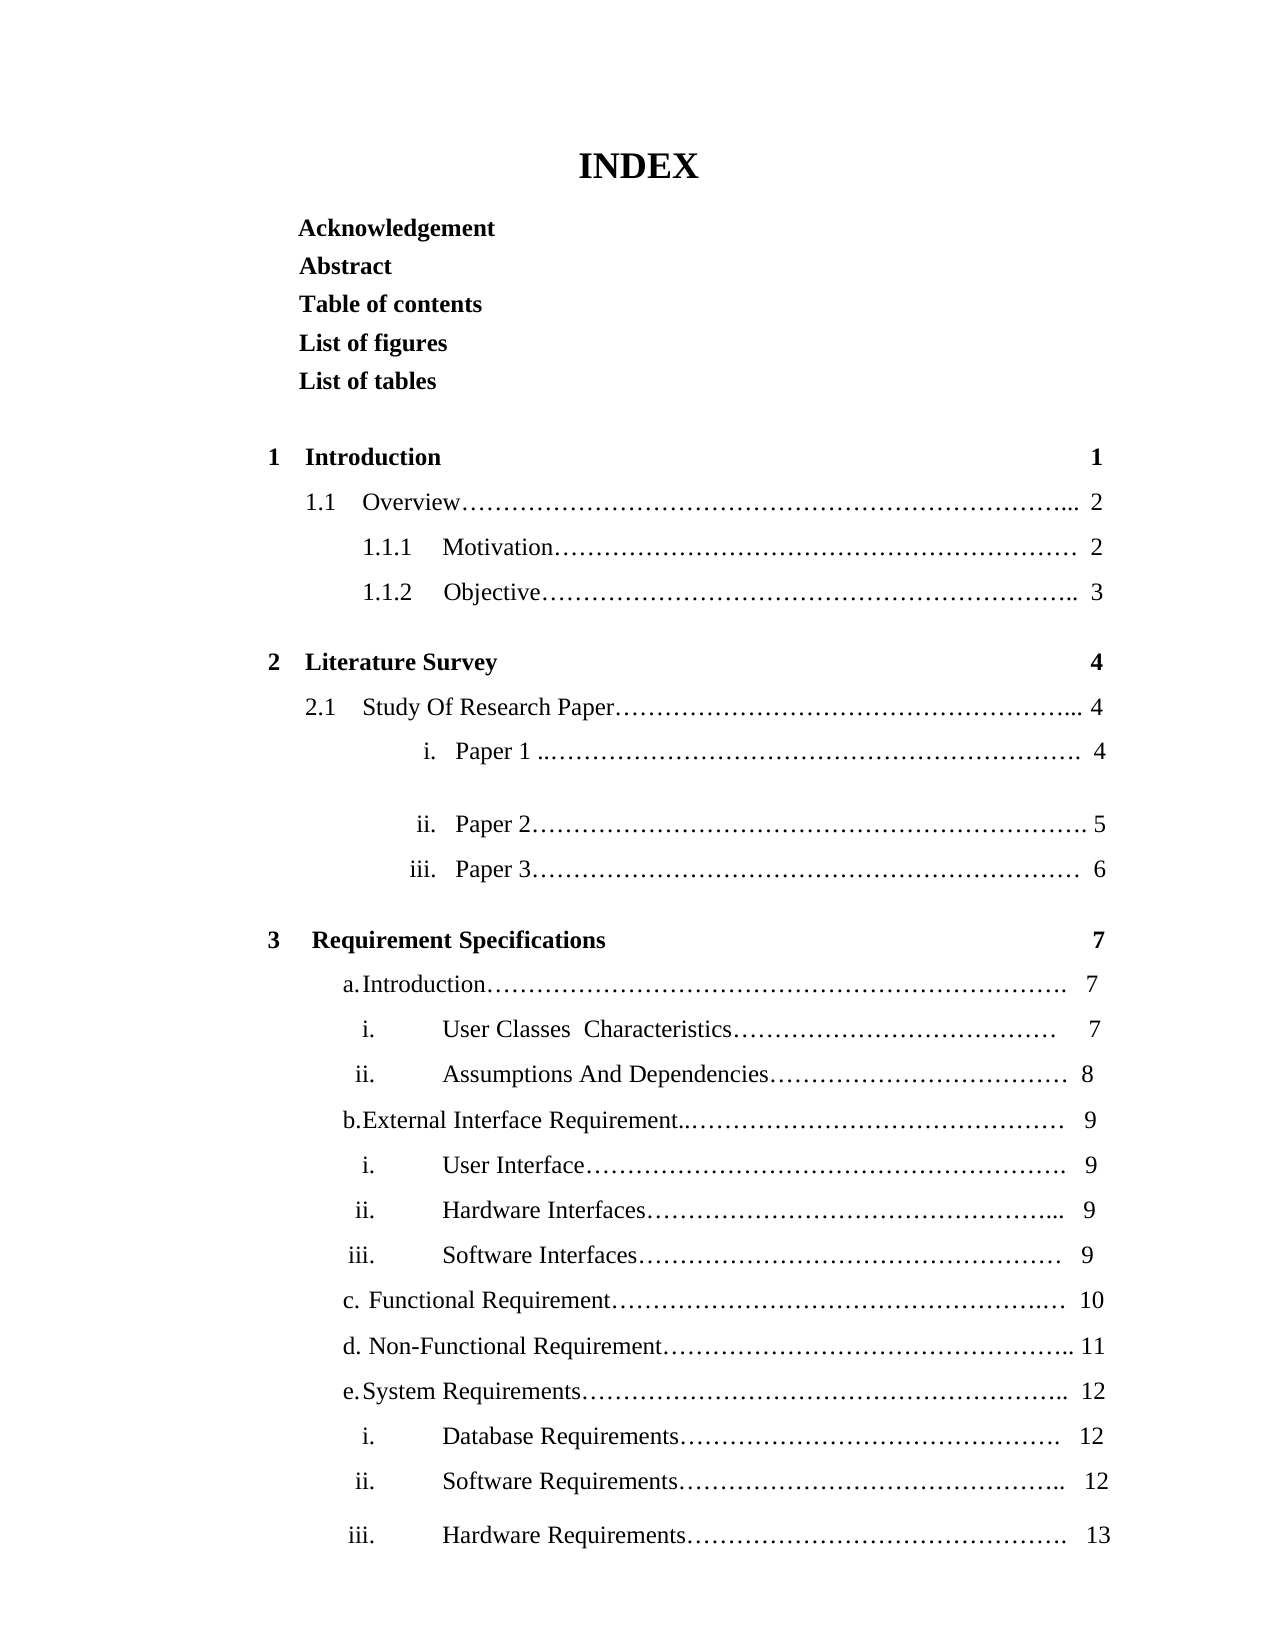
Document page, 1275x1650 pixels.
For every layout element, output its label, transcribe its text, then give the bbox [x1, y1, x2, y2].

text INDEX [139, 144, 1137, 187]
